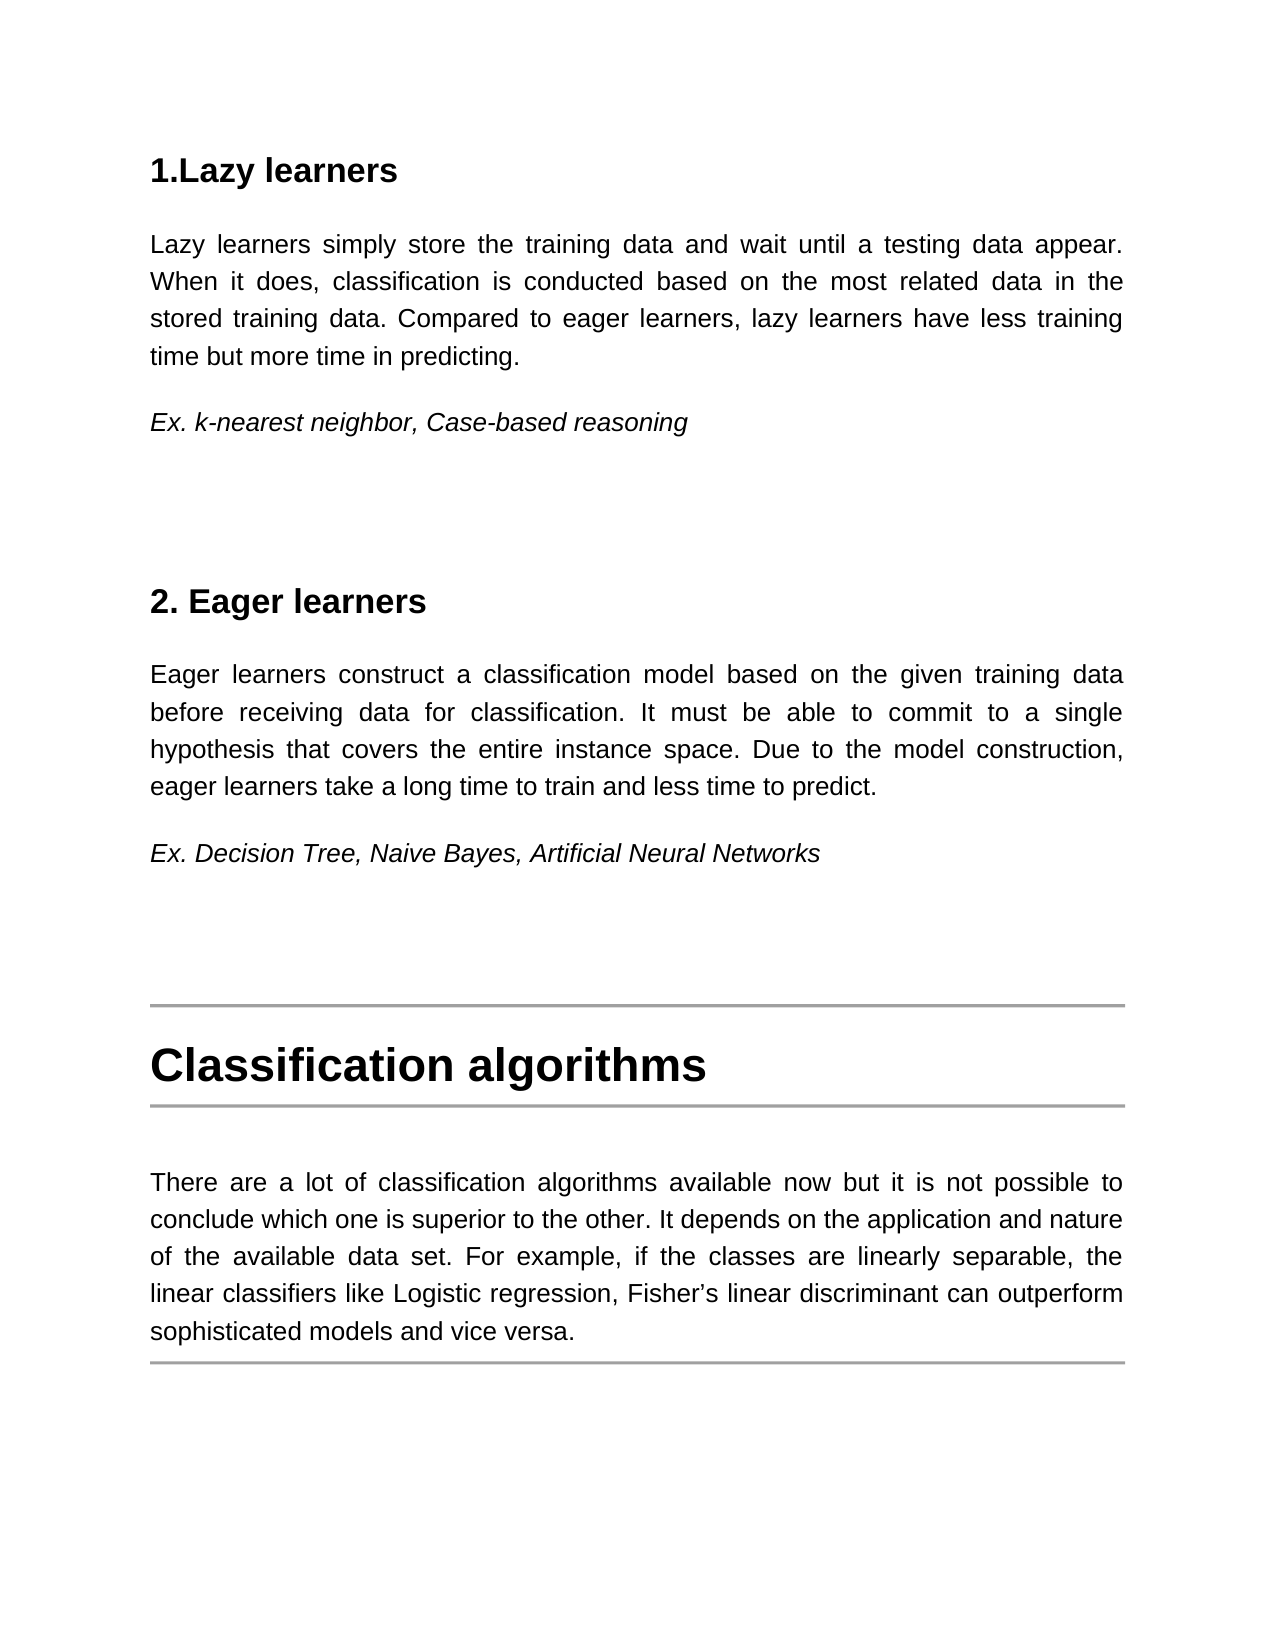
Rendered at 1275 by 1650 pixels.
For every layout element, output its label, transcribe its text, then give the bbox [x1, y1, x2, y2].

subtitle Ex. k-nearest neighbor, Case-based reasoning [150, 407, 1125, 437]
subtitle Eager learners construct a classification model based on the given training data before receiving data for classification. It must be able to commit to a single hypothesis that covers the entire instance space. Due to the model construction, eager learners take a long time to train and less time to predict. [150, 659, 1125, 801]
subtitle There are a lot of classification algorithms available now but it is not possible to conclude which one is superior to the other. It depends on the application and nature of the available data set. For example, if the classes are linearly separable, the linear classifiers like Logistic regression, Fisher’s linear discriminant can outperform sophisticated models and vice versa. [150, 1167, 1125, 1346]
subtitle 2. Eager learners [150, 581, 1125, 620]
subtitle 1.Lazy learners [150, 150, 1125, 189]
subtitle Ex. Decision Tree, Naive Bayes, Artificial Neural Networks [150, 838, 1125, 868]
subtitle Classification algorithms [150, 1037, 1125, 1091]
subtitle Lazy learners simply store the training data and wait until a testing data appear. When it does, classification is conducted based on the most related data in the stored training data. Compared to eager learners, lazy learners have less training time but more time in predicting. [150, 229, 1125, 370]
